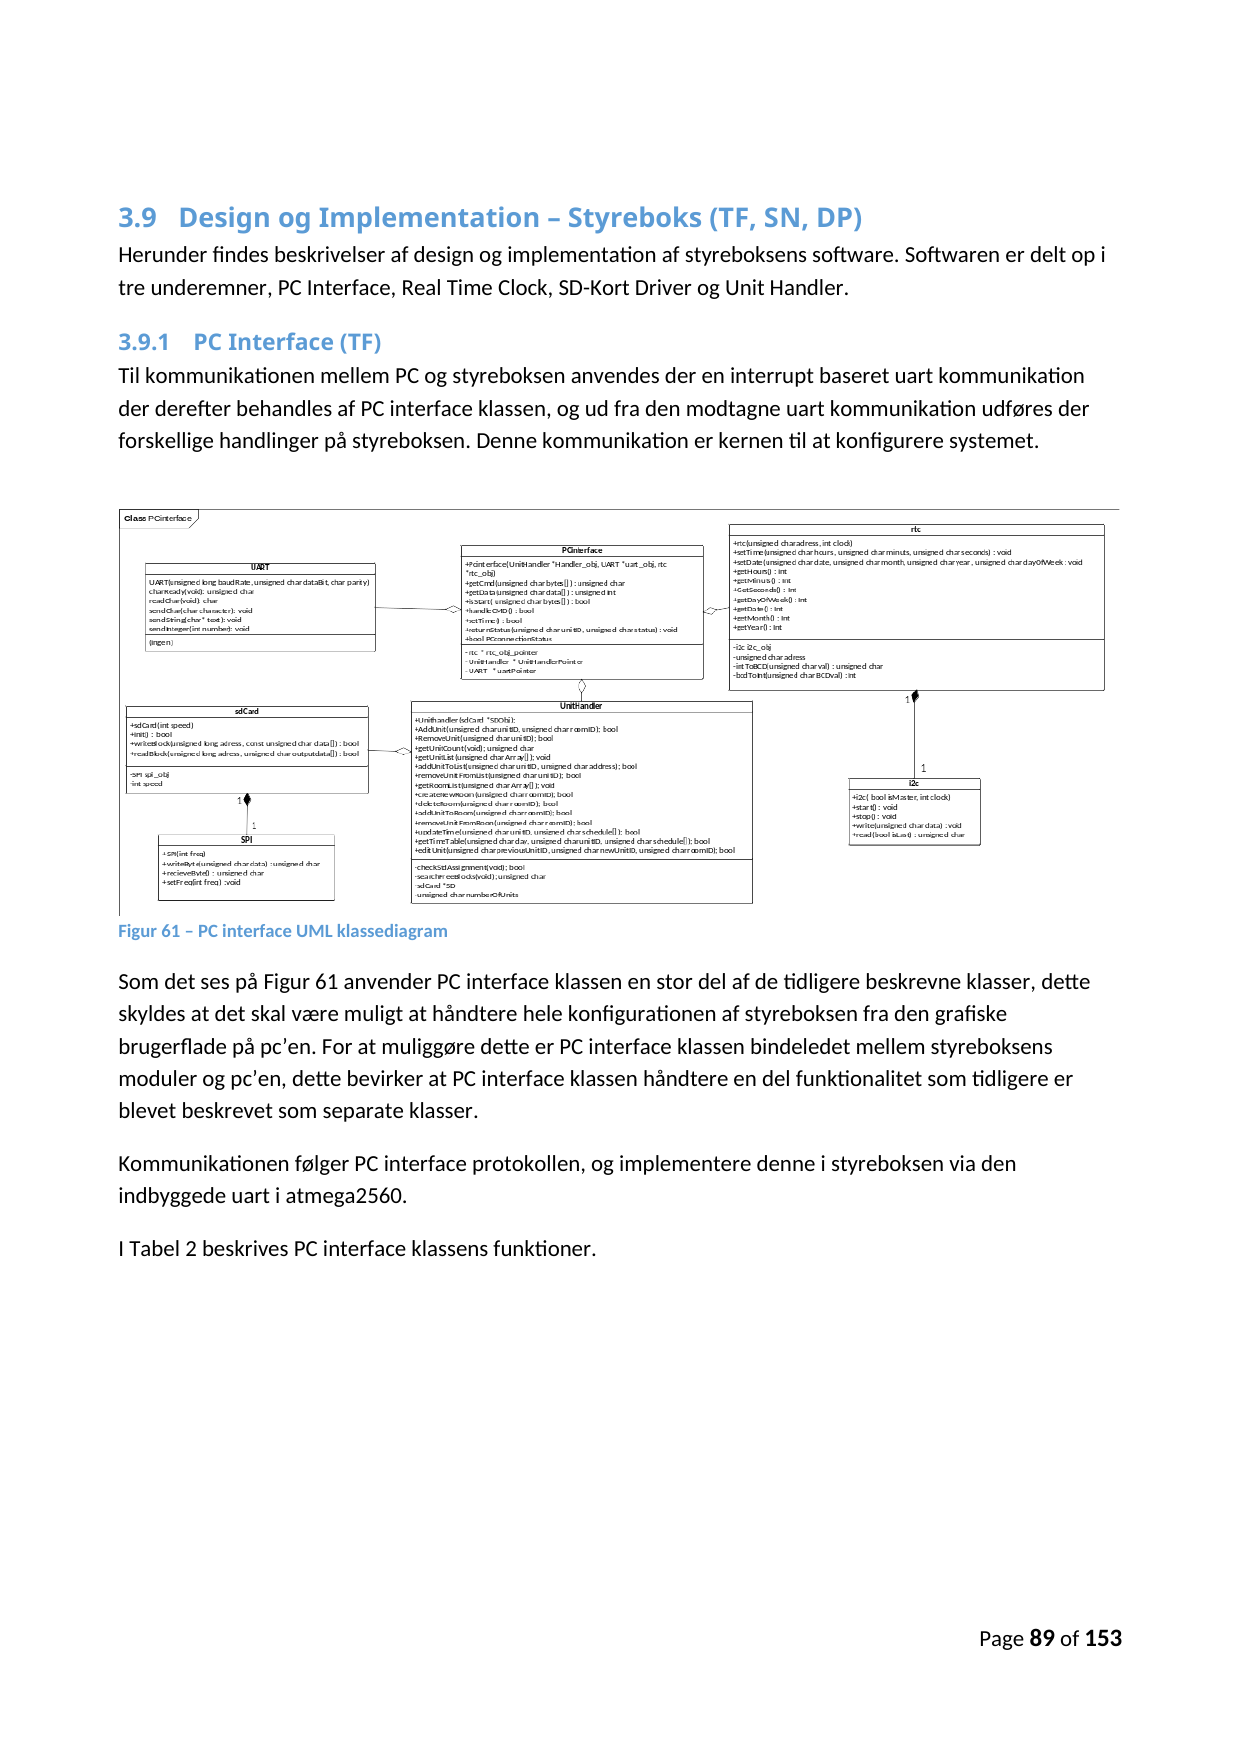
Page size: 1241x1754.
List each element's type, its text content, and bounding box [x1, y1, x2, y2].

text Kommunikationen følger PC interface protokollen, og implementere denne i styreboksen via den indbyggede uart i atmega2560. [118, 1149, 1122, 1209]
text Som det ses på Figur 61 anvender PC interface klassen en stor del af de tidligere beskrevne klasser, dette skyldes at det skal være muligt at håndtere hele konfigurationen af styreboksen fra den grafiske brugerflade på pc’en. For at muliggøre dette er PC interface klassen bindeledet mellem styreboksens moduler og pc’en, dette bevirker at PC interface klassen håndtere en del funktionalitet som tidligere er blevet beskrevet som separate klasser. [118, 967, 1122, 1124]
text Figur 61 – PC interface UML klassediagram [118, 919, 1122, 942]
subtitle PC Interface (TF) [118, 326, 1122, 357]
text I Tabel 2 beskrives PC interface klassens funktioner. [118, 1234, 1122, 1262]
text Til kommunikationen mellem PC og styreboksen anvendes der en interrupt baseret uart kommunikation der derefter behandles af PC interface klassen, og ud fra den modtagne uart kommunikation udføres der forskellige handlinger på styreboksen. Denne kommunikation er kernen til at konfigurere systemet. [118, 362, 1122, 454]
text Herunder findes beskrivelser af design og implementation af styreboksens software. Softwaren er delt op i tre underemner, PC Interface, Real Time Clock, SD-Kort Driver og Unit Handler. [118, 240, 1122, 301]
subtitle Design og Implementation – Styreboks (TF, SN, DP) [118, 198, 1122, 235]
